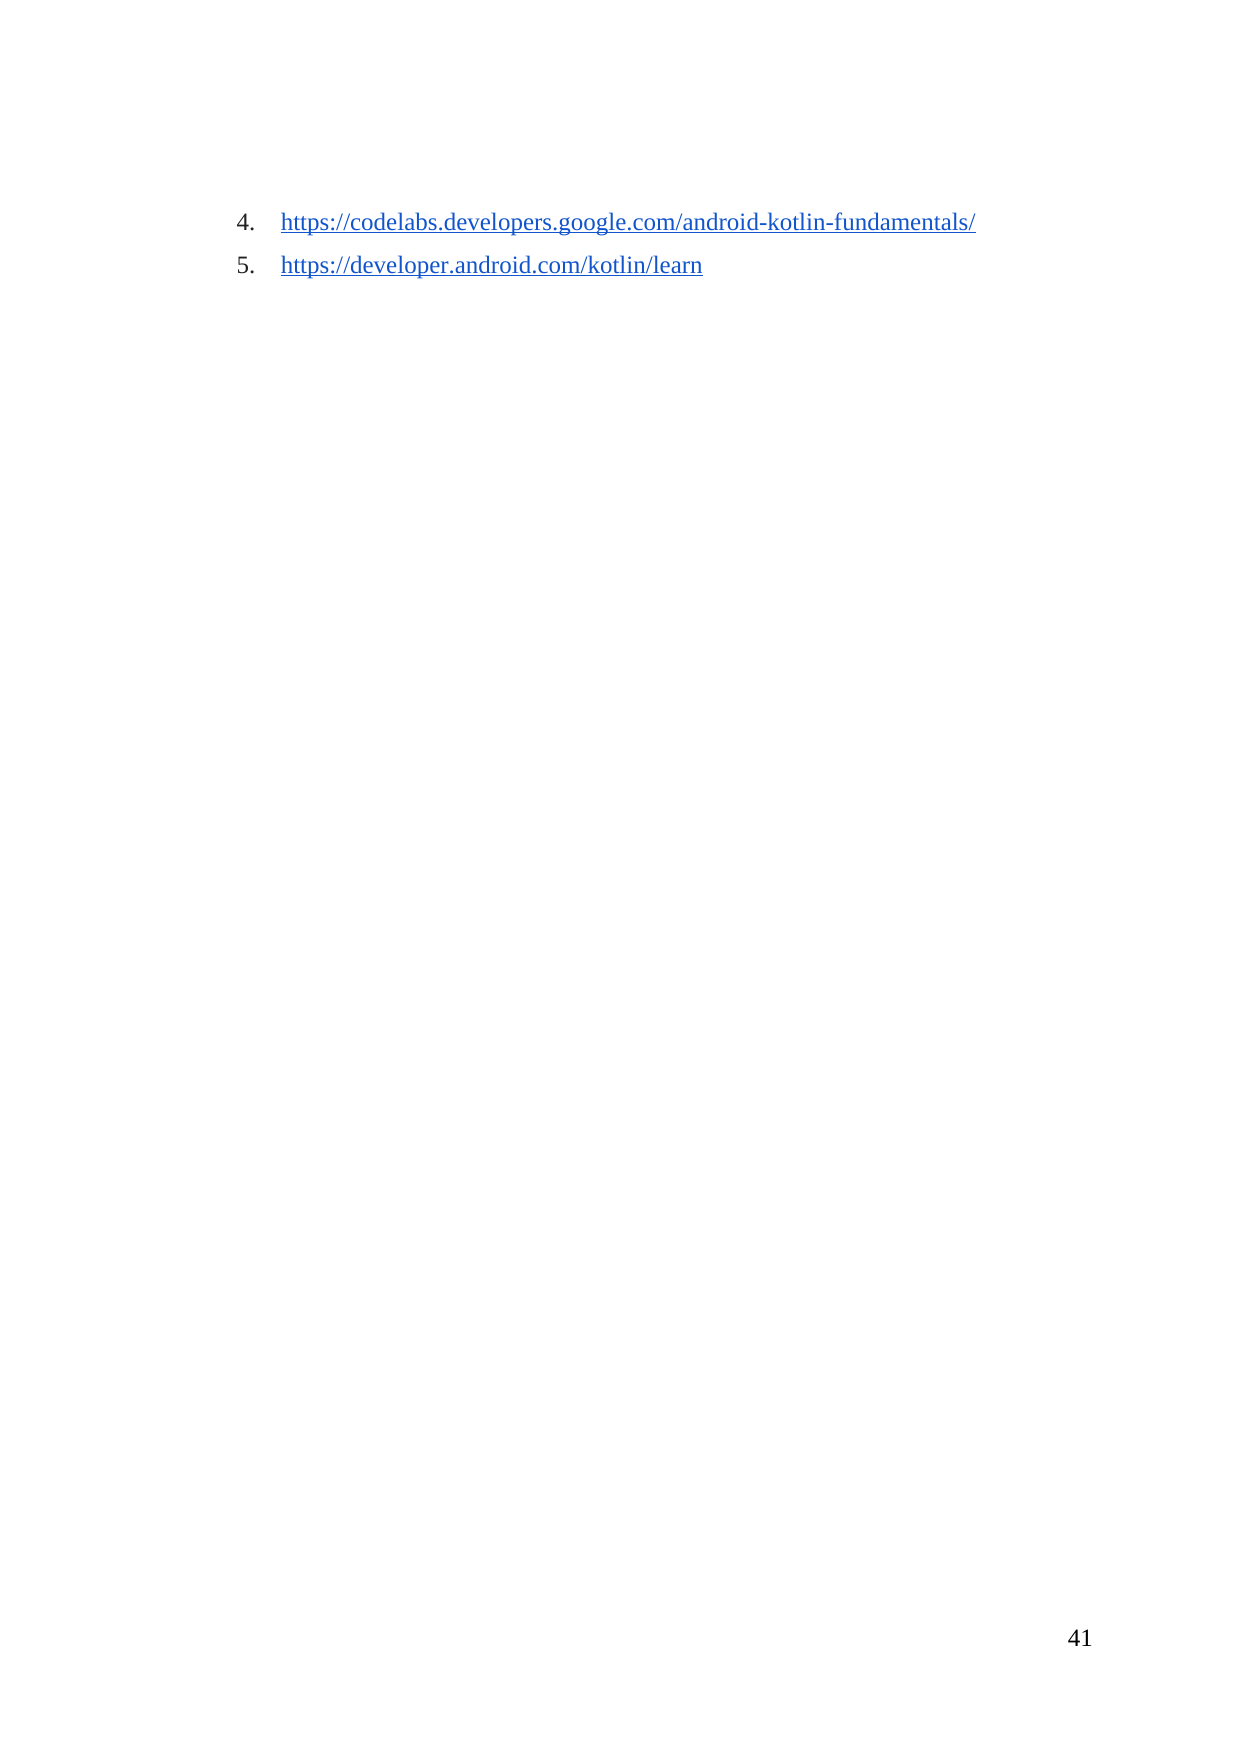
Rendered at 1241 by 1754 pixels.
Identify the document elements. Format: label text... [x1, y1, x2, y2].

list https://developer.android.com/kotlin/learn [236, 250, 1092, 279]
list https://codelabs.developers.google.com/android-kotlin-fundamentals/ [236, 207, 1092, 236]
